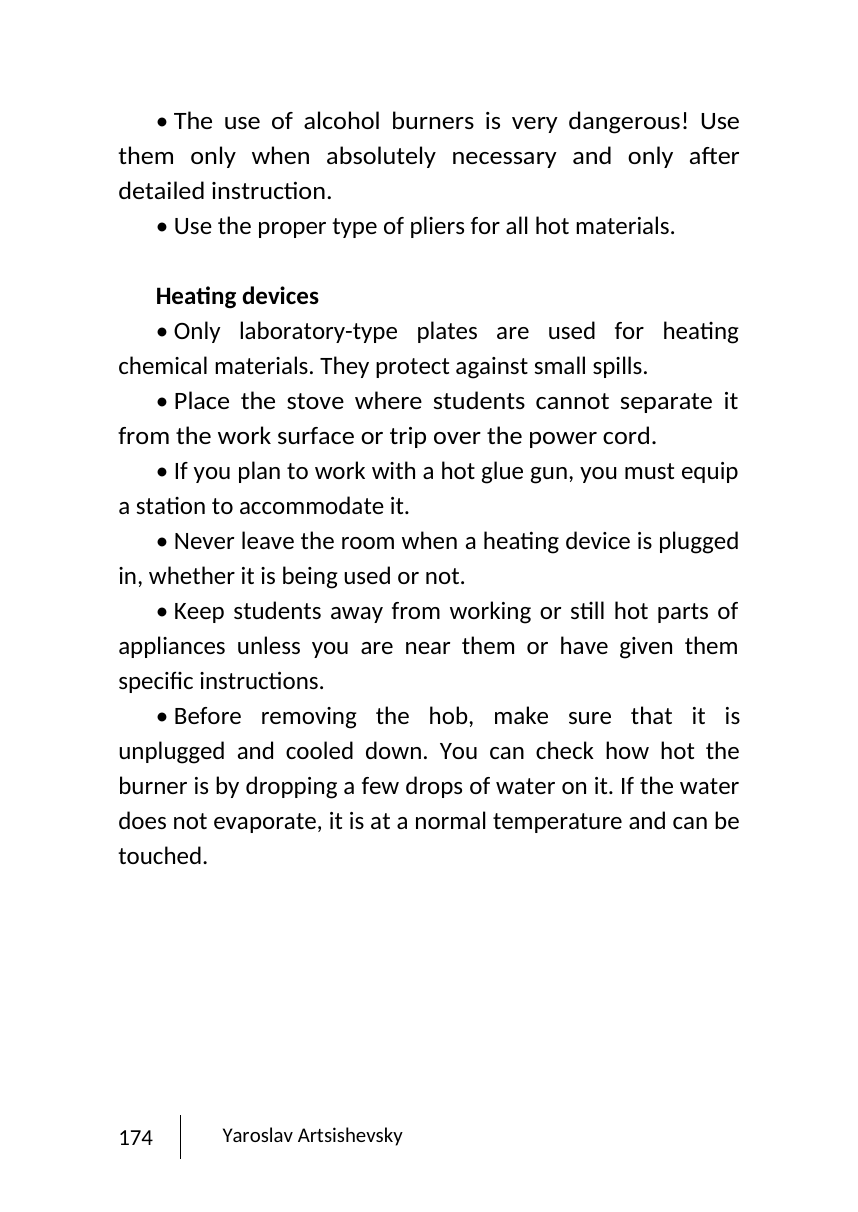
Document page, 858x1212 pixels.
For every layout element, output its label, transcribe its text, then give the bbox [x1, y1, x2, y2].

list Place the stove where students cannot separate it from the work surface or trip over the power cord. [118, 385, 739, 450]
subtitle Heating devices [156, 280, 751, 311]
list Only laboratory-type plates are used for heating chemical materials. They protect against small spills. [118, 315, 739, 380]
list If you plan to work with a hot glue gun, you must equip a station to accommodate it. [118, 455, 739, 520]
list Use the proper type of pliers for all hot materials. [118, 210, 739, 241]
list The use of alcohol burners is very dangerous! Use them only when absolutely necessary and only after detailed instruction. [118, 105, 741, 206]
list Before removing the hob, make sure that it is unplugged and cooled down. You can check how hot the burner is by dropping a few drops of water on it. If the water does not evaporate, it is at a normal temperature and can be touched. [118, 700, 741, 870]
list Keep students away from working or still hot parts of appliances unless you are near them or have given them specific instructions. [118, 595, 739, 695]
list Never leave the room when a heating device is plugged in, whether it is being used or not. [118, 525, 739, 590]
